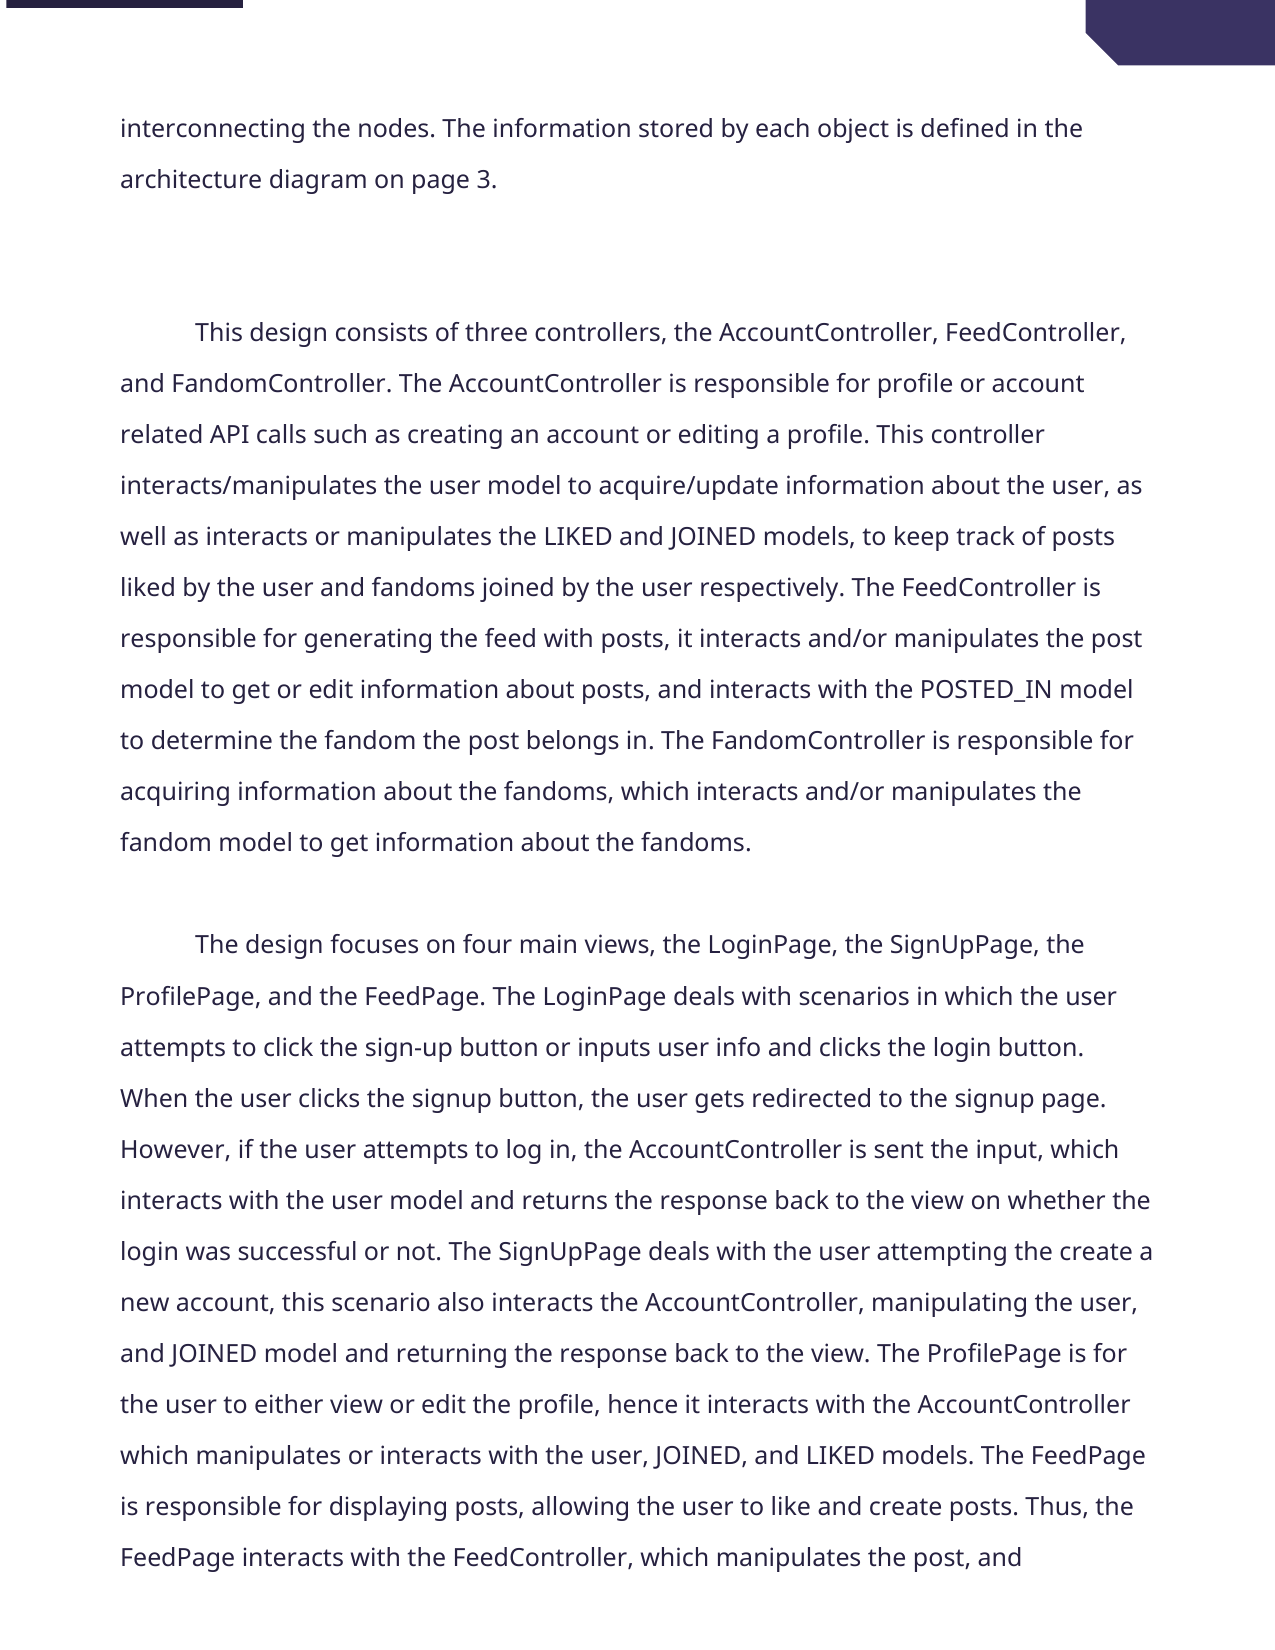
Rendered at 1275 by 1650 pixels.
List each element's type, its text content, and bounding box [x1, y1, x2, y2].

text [120, 110, 1155, 196]
text This design consists of three controllers, the AccountController, FeedController, and FandomController. The AccountController is responsible for profile or account related API calls such as creating an account or editing a profile. This controller interacts/manipulates the user model to acquire/update information about the user, as well as interacts or manipulates the LIKED and JOINED models, to keep track of posts liked by the user and fandoms joined by the user respectively. The FeedController is responsible for generating the feed with posts, it interacts and/or manipulates the post model to get or edit information about posts, and interacts with the POSTED_IN model to determine the fandom the post belongs in. The FandomController is responsible for acquiring information about the fandoms, which interacts and/or manipulates the fandom model to get information about the fandoms. [120, 314, 1155, 859]
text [120, 927, 1155, 1574]
